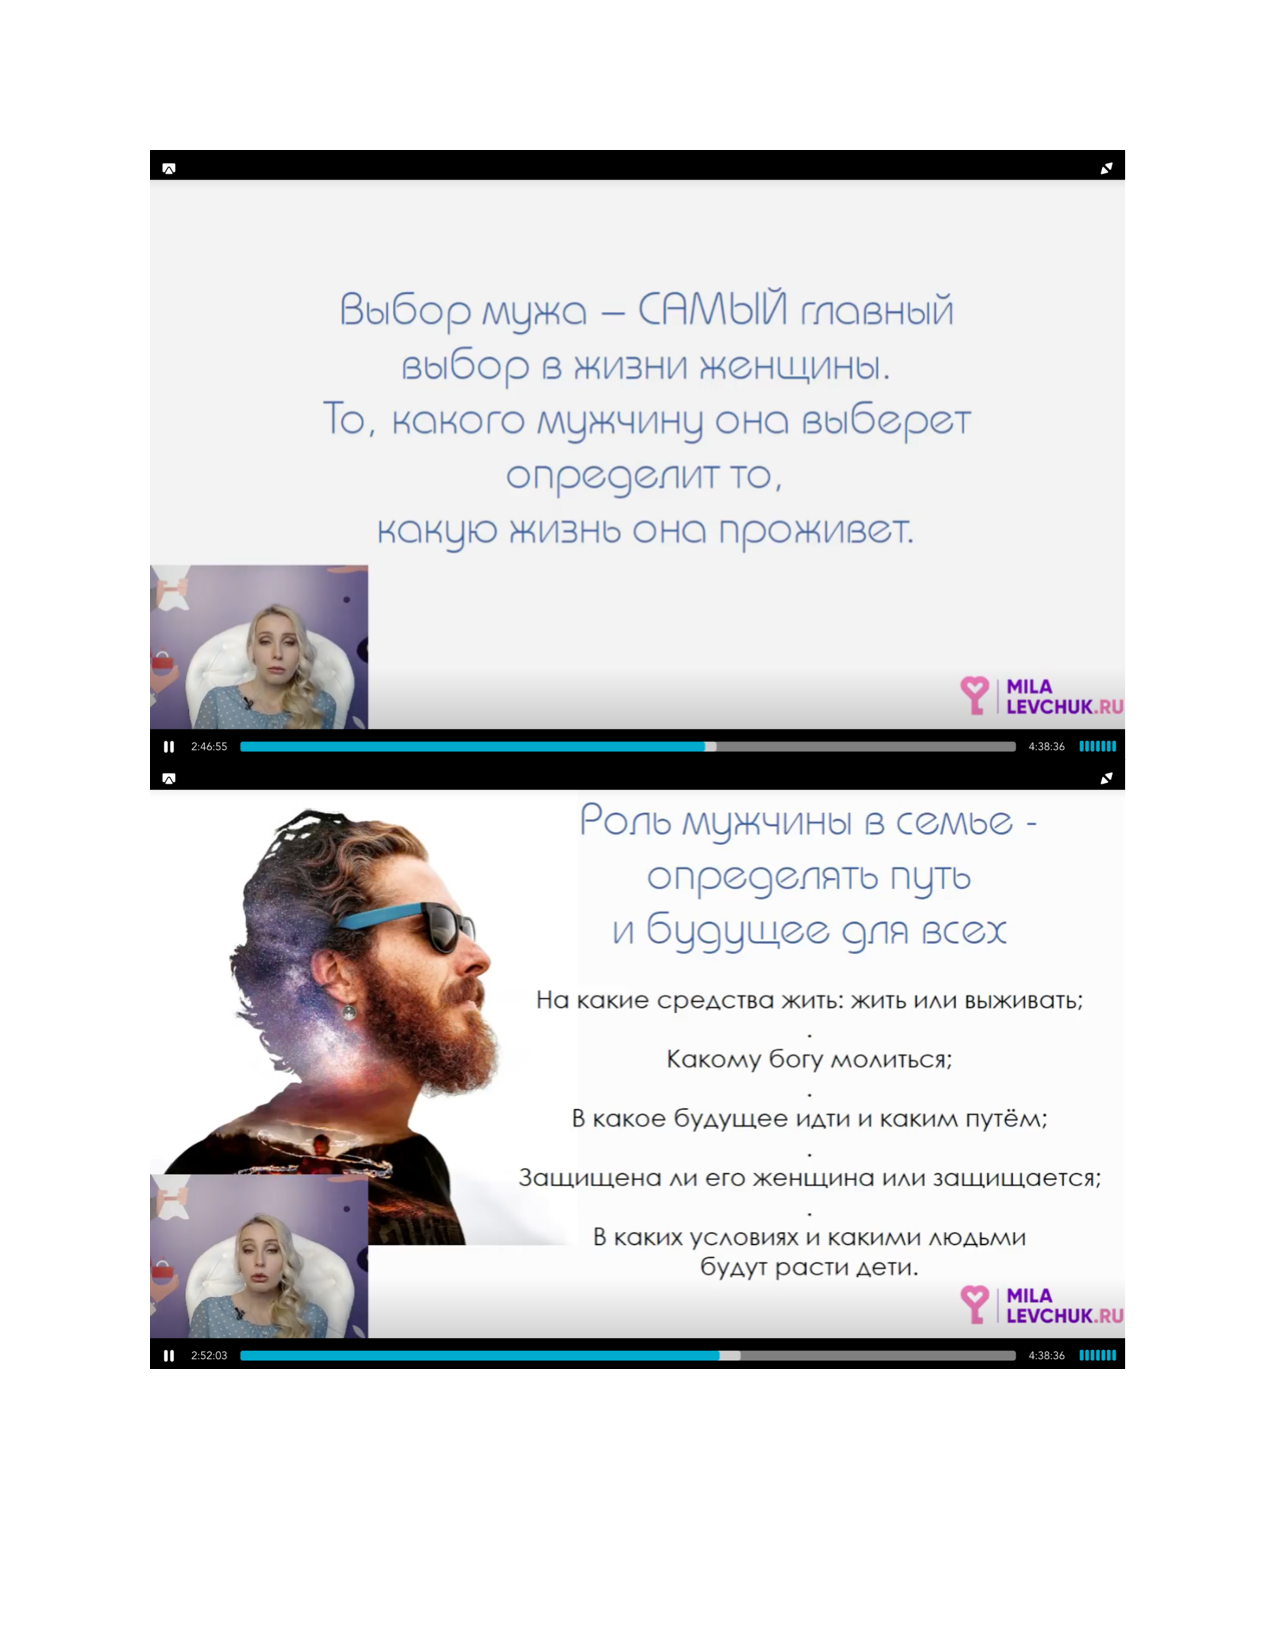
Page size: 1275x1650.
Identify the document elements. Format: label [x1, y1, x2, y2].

picture [150, 150, 1125, 1369]
